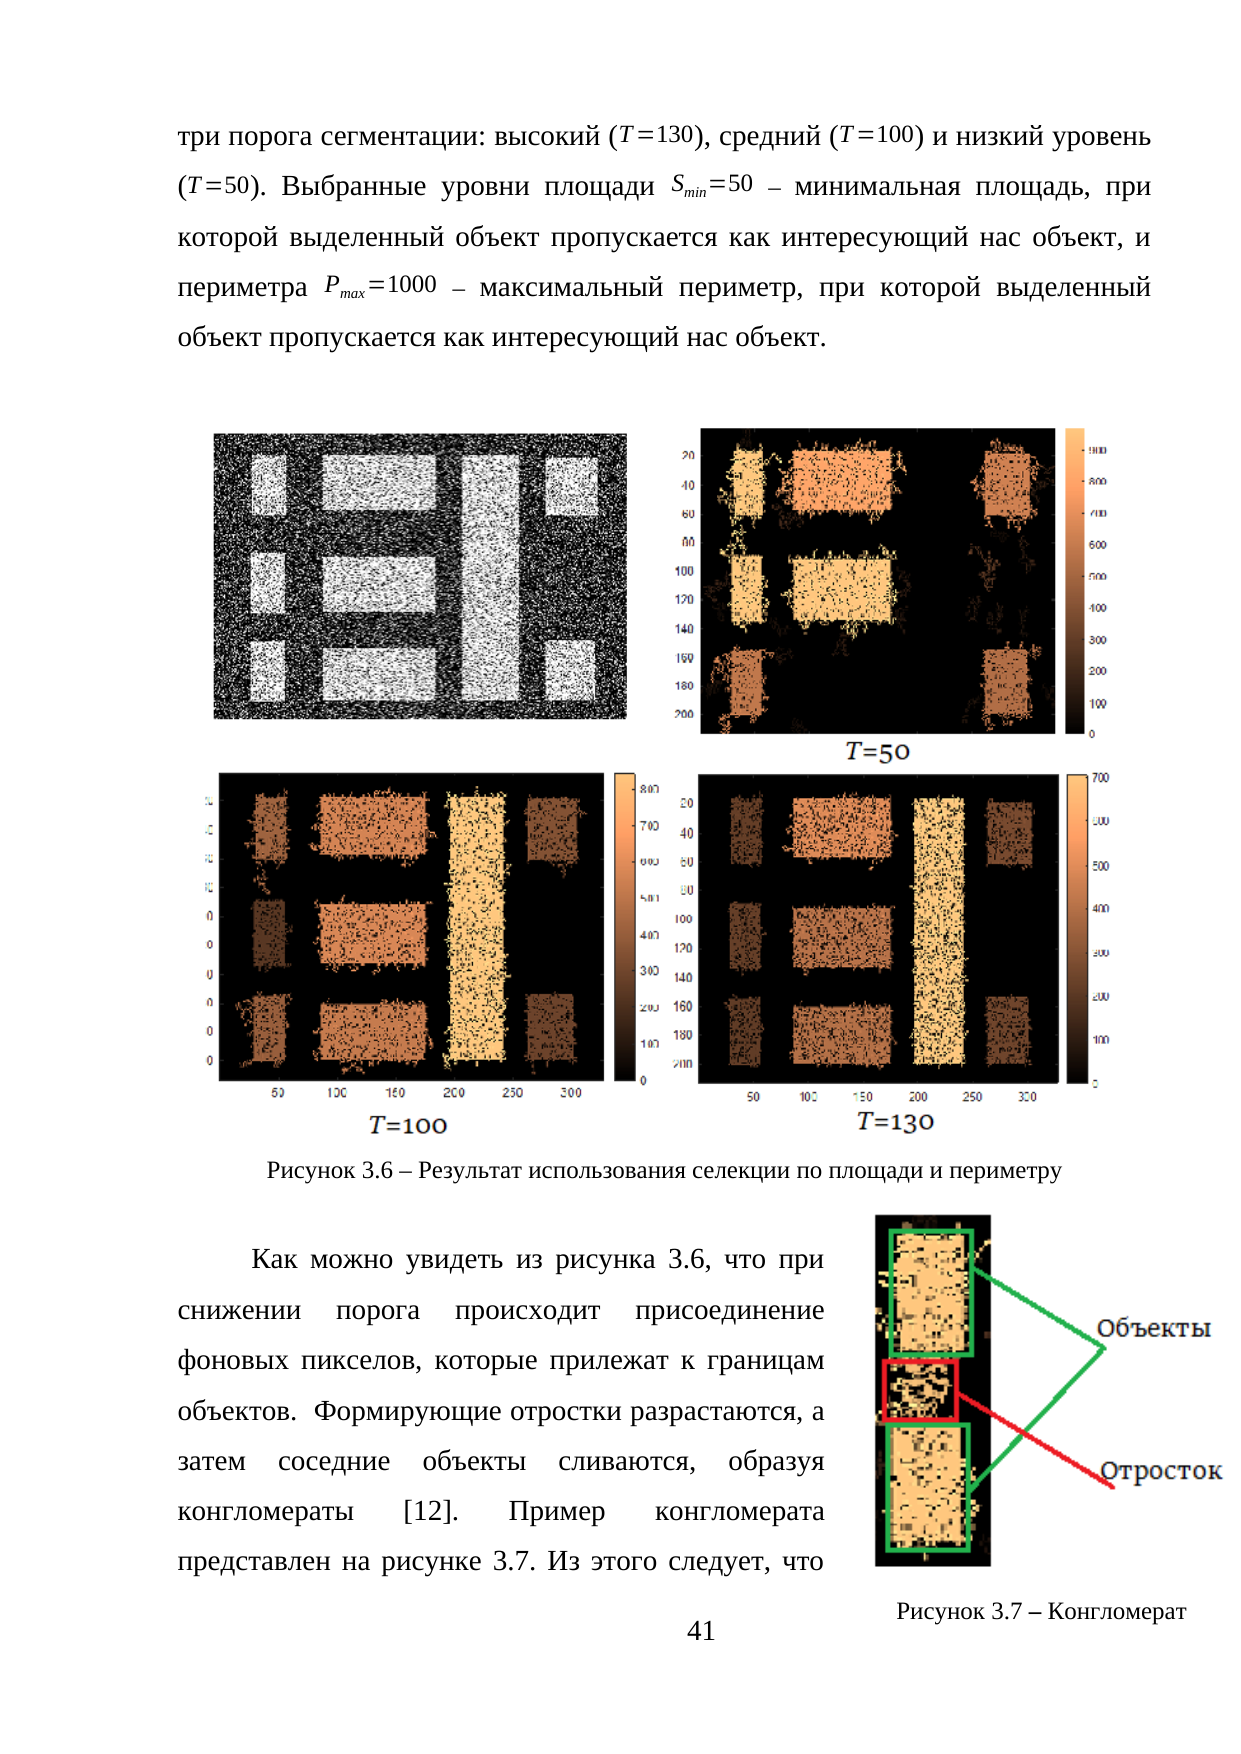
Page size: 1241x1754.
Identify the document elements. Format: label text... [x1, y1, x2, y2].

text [177, 1242, 1152, 1577]
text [177, 118, 1152, 353]
picture [842, 1205, 1226, 1567]
text Рисунок 3.6 – Результат использования селекции по площади и периметру [177, 1155, 1152, 1184]
picture [205, 420, 1124, 1139]
